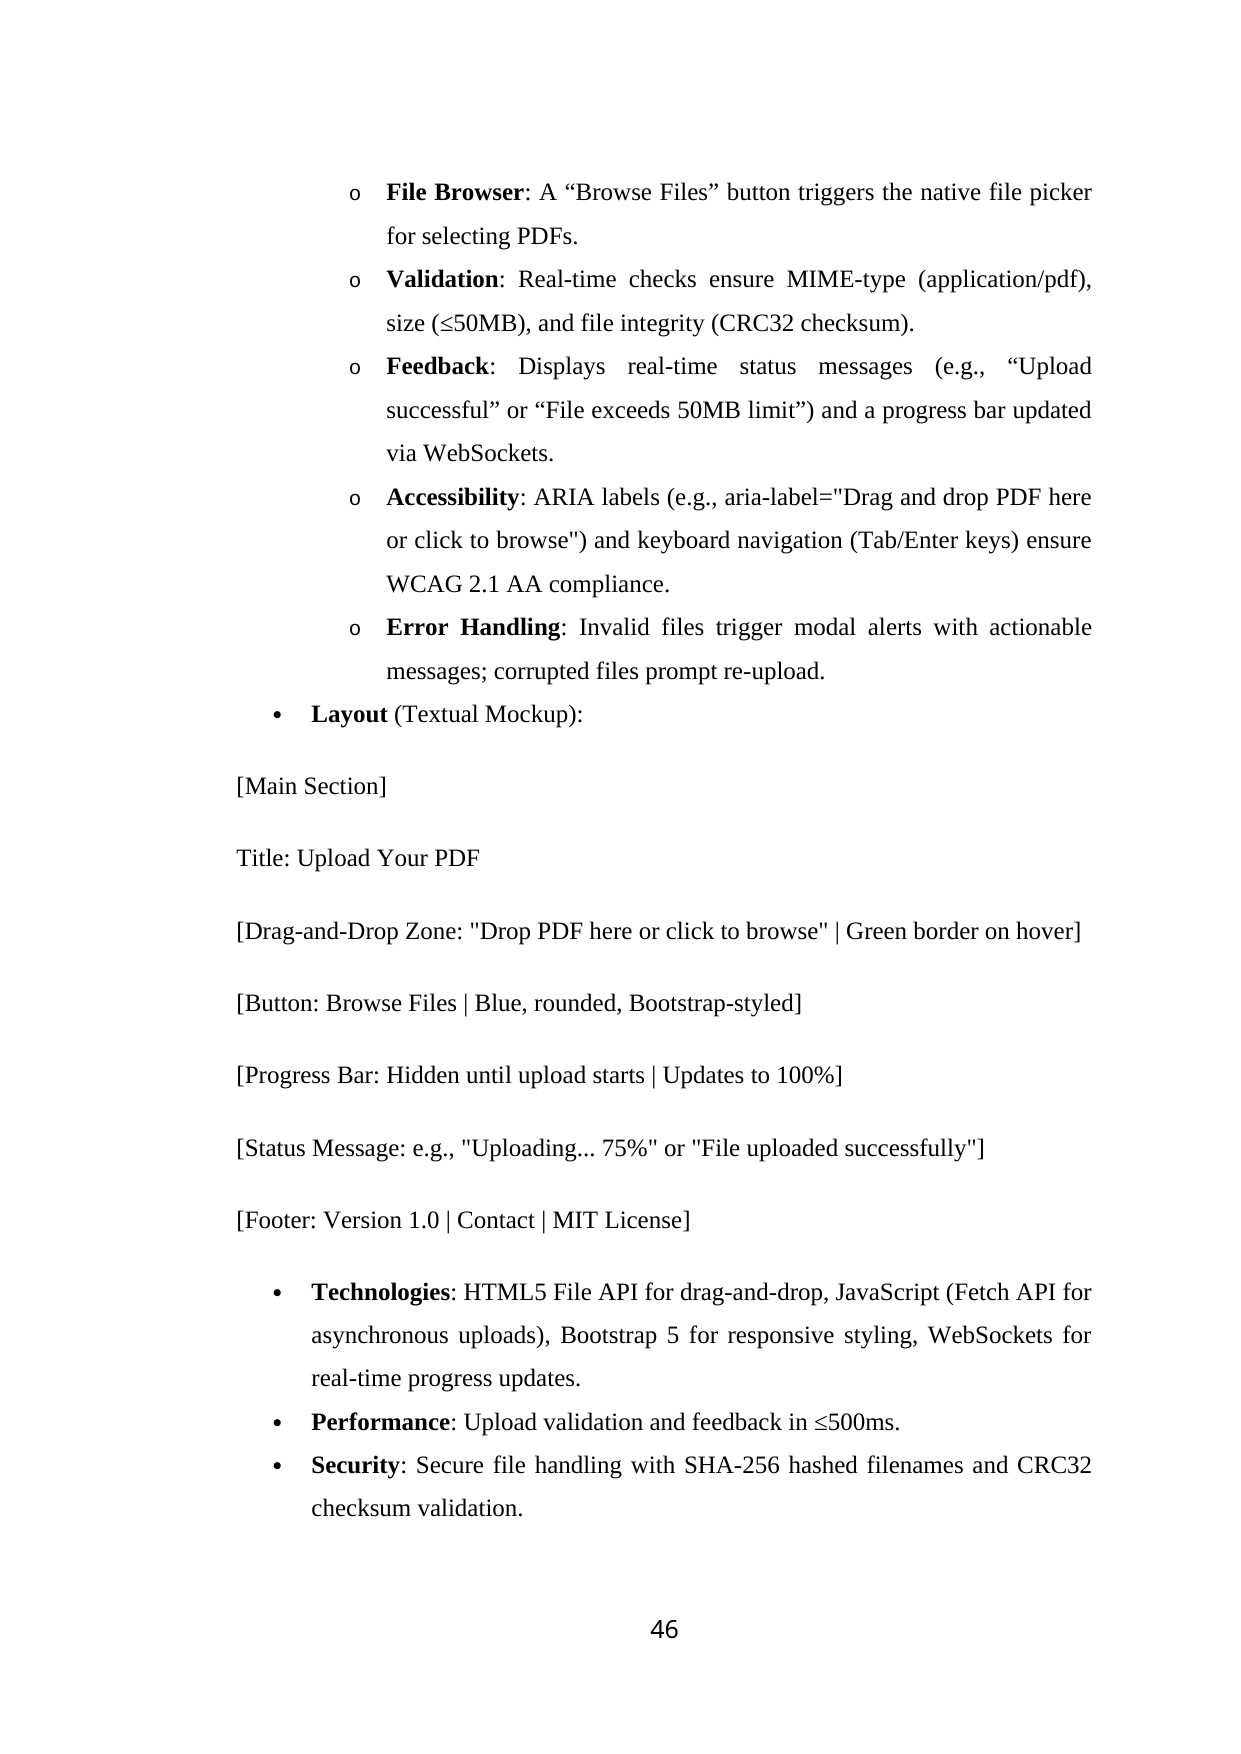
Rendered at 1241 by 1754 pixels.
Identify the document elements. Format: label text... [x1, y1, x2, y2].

list Validation: Real-time checks ensure MIME-type (application/pdf), size (≤50MB), and file integrity (CRC32 checksum). [349, 264, 1092, 337]
list Feedback: Displays real-time status messages (e.g., “Upload successful” or “File exceeds 50MB limit”) and a progress bar updated via WebSockets. [349, 351, 1092, 467]
list Performance: Upload validation and feedback in ≤500ms. [274, 1407, 1092, 1435]
list Technologies: HTML5 File API for drag-and-drop, JavaScript (Fetch API for asynchronous uploads), Bootstrap 5 for responsive styling, WebSockets for real-time progress updates. [274, 1277, 1092, 1392]
text [Progress Bar: Hidden until upload starts | Updates to 100%] [236, 1060, 1092, 1089]
text [Status Message: e.g., "Uploading... 75%" or "File uploaded successfully"] [236, 1133, 1092, 1161]
list Accessibility: ARIA labels (e.g., aria-label="Drag and drop PDF here or click to browse") and keyboard navigation (Tab/Enter keys) ensure WCAG 2.1 AA compliance. [349, 482, 1092, 597]
text [Drag-and-Drop Zone: "Drop PDF here or click to browse" | Green border on hover] [236, 916, 1092, 944]
text [Main Section] [236, 771, 1092, 800]
list Security: Secure file handling with SHA-256 hashed filenames and CRC32 checksum validation. [274, 1450, 1092, 1522]
text [Button: Browse Files | Blue, rounded, Bootstrap-styled] [236, 988, 1092, 1017]
text [Footer: Version 1.0 | Contact | MIT License] [236, 1205, 1092, 1234]
list Error Handling: Invalid files trigger modal alerts with actionable messages; corrupted files prompt re-upload. [349, 612, 1092, 684]
text Title: Upload Your PDF [236, 843, 1092, 872]
list File Browser: A “Browse Files” button triggers the native file picker for selecting PDFs. [349, 177, 1092, 250]
list Layout (Textual Mockup): [274, 699, 1092, 728]
